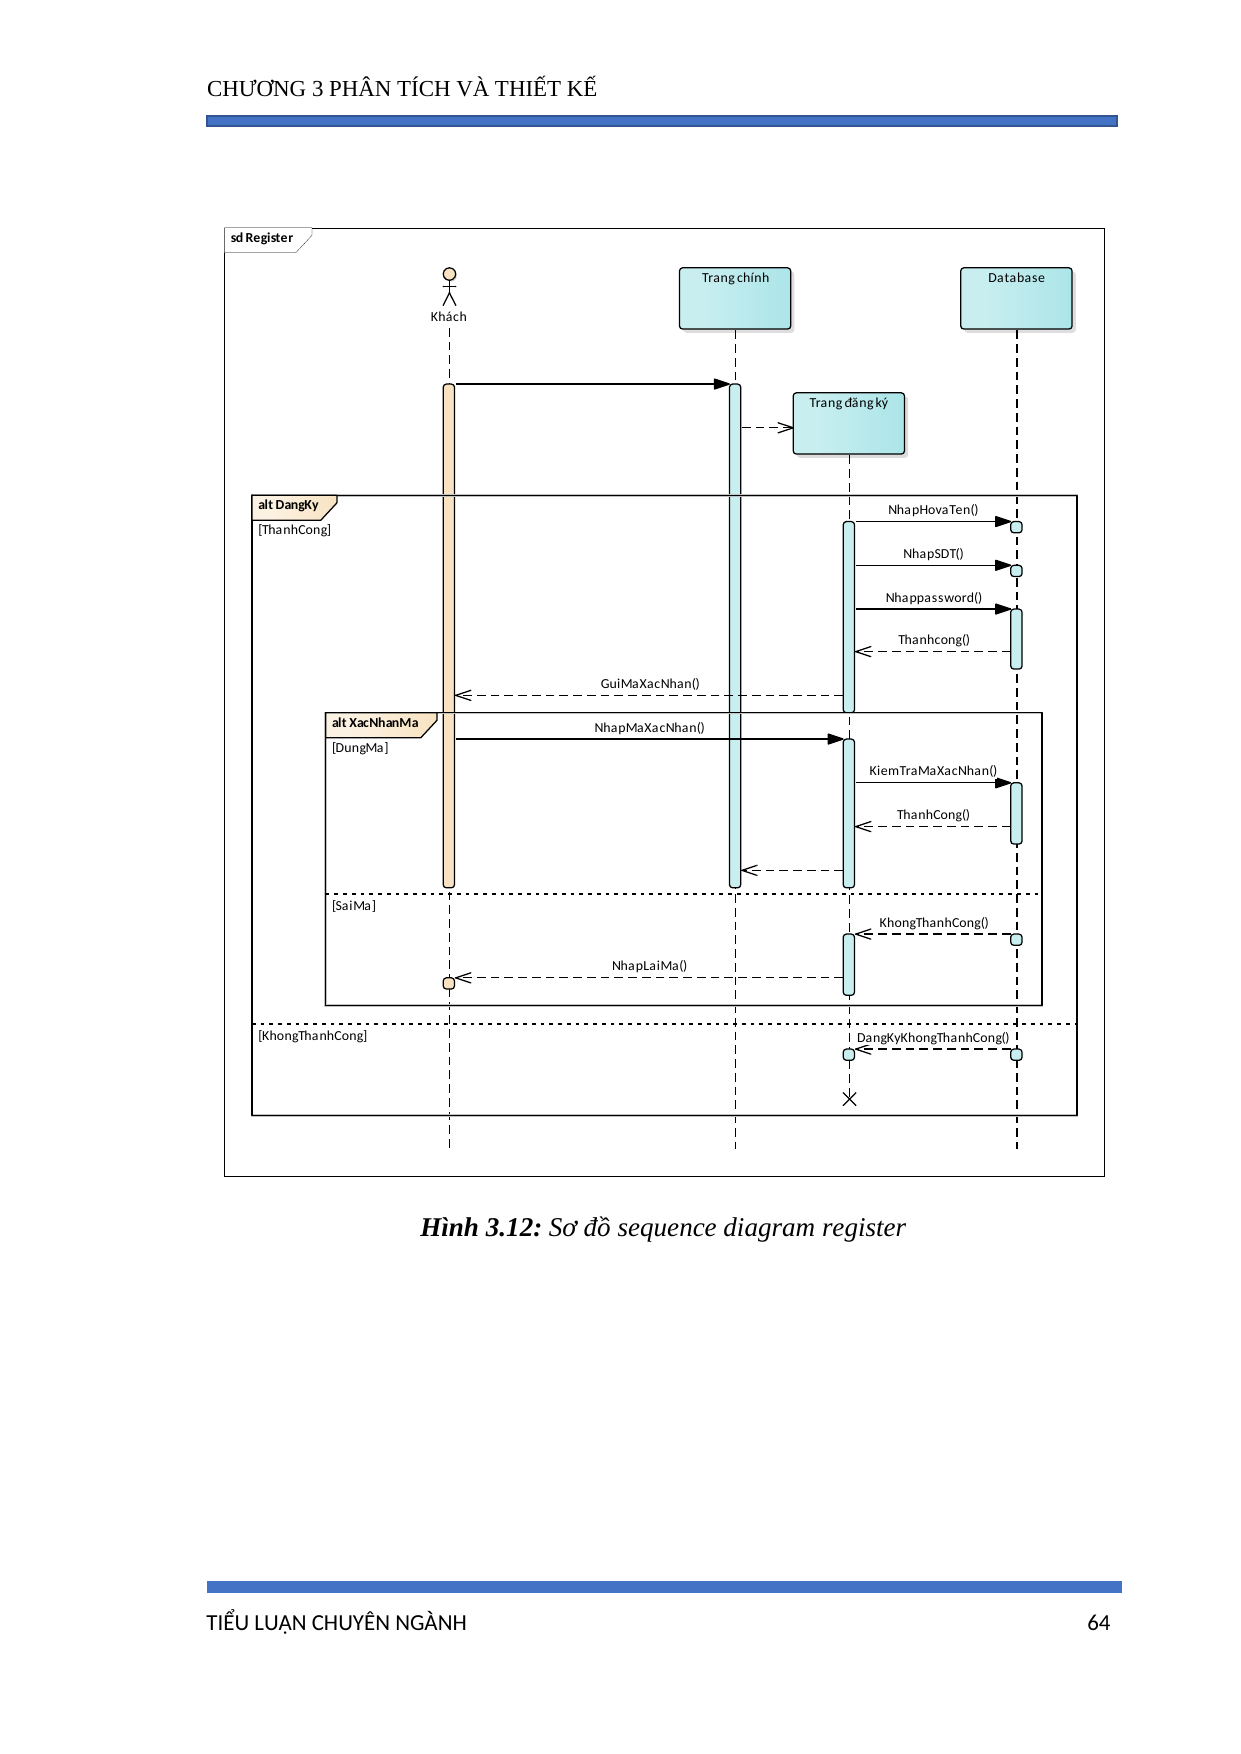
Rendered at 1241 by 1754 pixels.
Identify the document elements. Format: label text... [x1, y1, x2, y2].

text Hình 3.12: Sơ đồ sequence diagram register [207, 1211, 1122, 1242]
